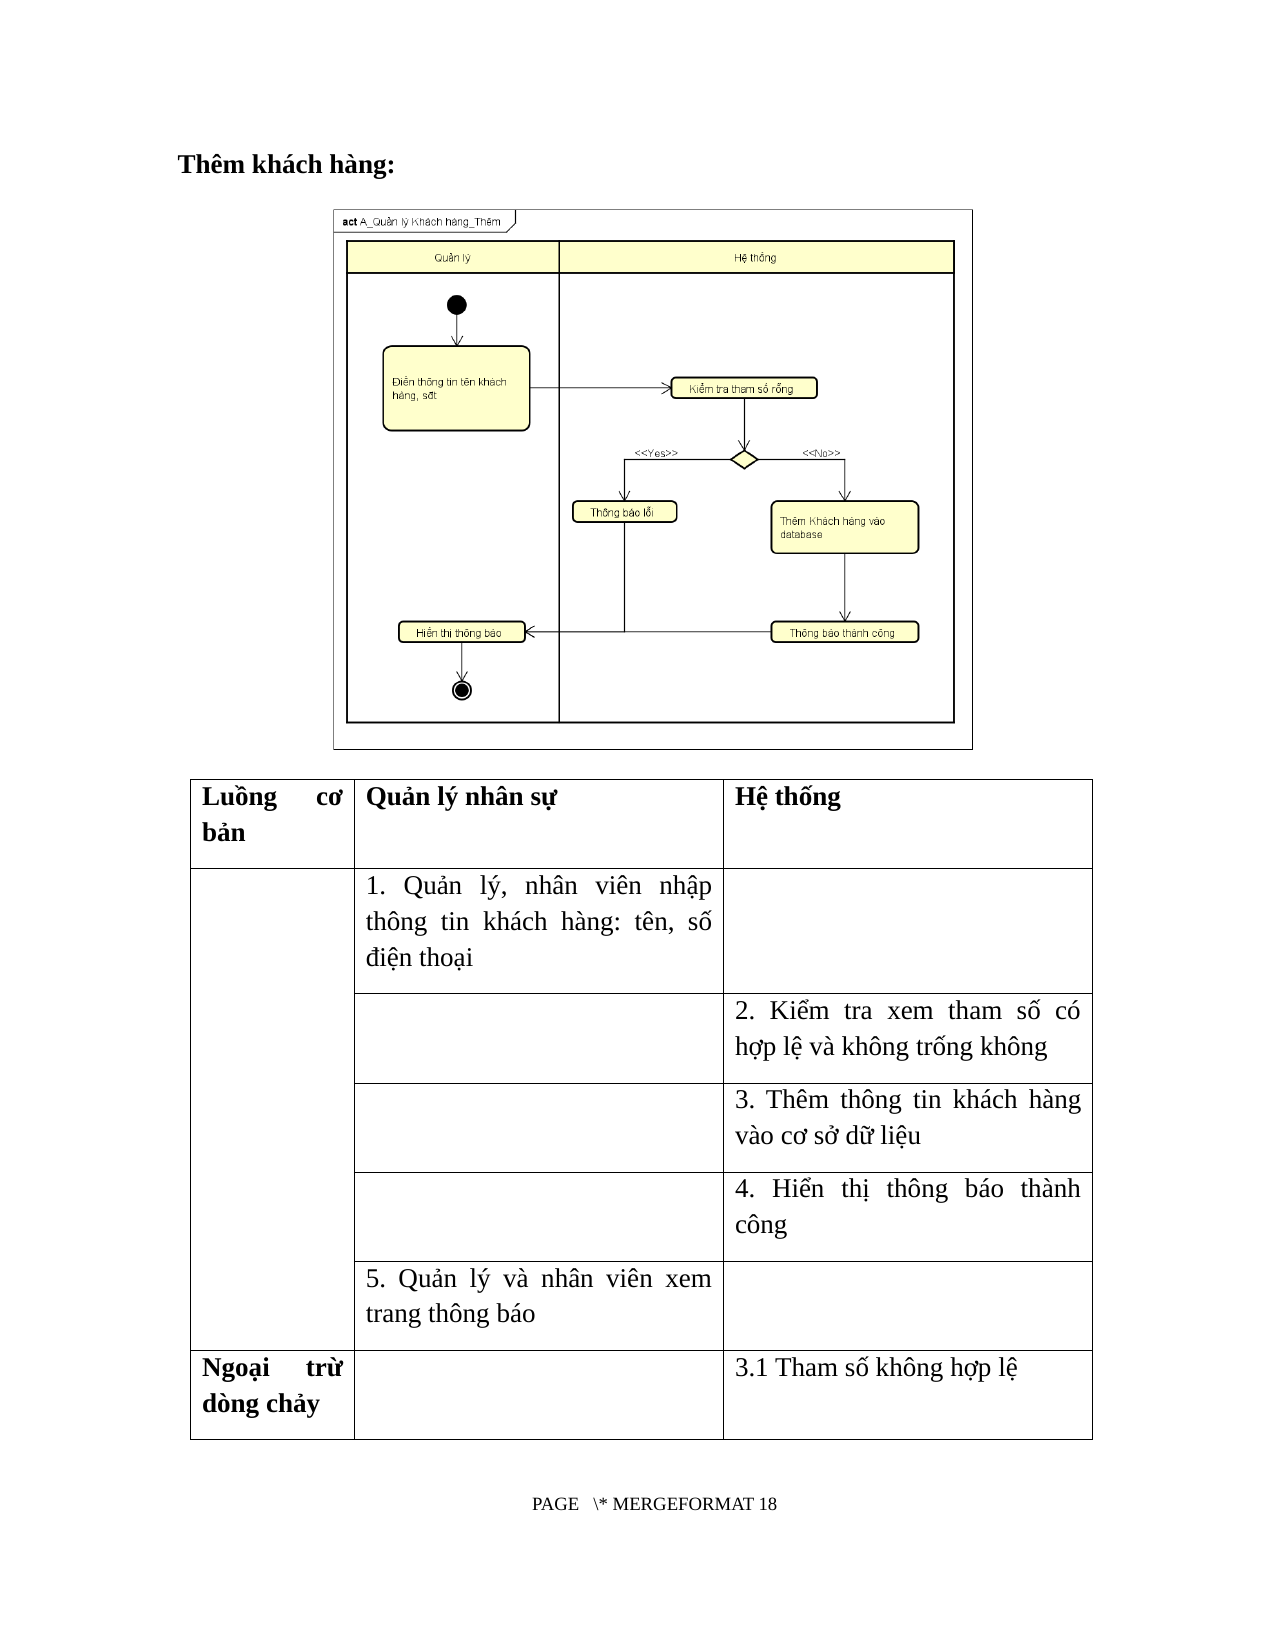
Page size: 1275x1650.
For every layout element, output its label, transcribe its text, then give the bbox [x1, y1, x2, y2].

table_cell [355, 1084, 723, 1172]
table_cell 3. Thêm thông tin khách hàng vào cơ sở dữ liệu [724, 1084, 1092, 1172]
table_cell [355, 1173, 723, 1261]
table_cell Ngoại trừ dòng chảy [191, 1351, 354, 1439]
table_cell [724, 1262, 1092, 1350]
table_cell 5. Quản lý và nhân viên xem trang thông báo [355, 1262, 723, 1350]
table_cell 1. Quản lý, nhân viên nhập thông tin khách hàng: tên, số điện thoại [355, 869, 723, 993]
table_cell [724, 869, 1092, 993]
text Thêm khách hàng: [177, 148, 1127, 179]
table_cell [191, 869, 354, 1350]
table_header Luồng cơ bản [191, 780, 354, 868]
table_cell 4. Hiển thị thông báo thành công [724, 1173, 1092, 1261]
table_header Hệ thống [724, 780, 1092, 868]
table_cell 3.1 Tham số không hợp lệ [724, 1351, 1092, 1439]
picture [324, 200, 981, 758]
table_cell [355, 994, 723, 1082]
table_cell [355, 1351, 723, 1439]
table_header Quản lý nhân sự [355, 780, 723, 868]
table_cell 2. Kiểm tra xem tham số có hợp lệ và không trống không [724, 994, 1092, 1082]
